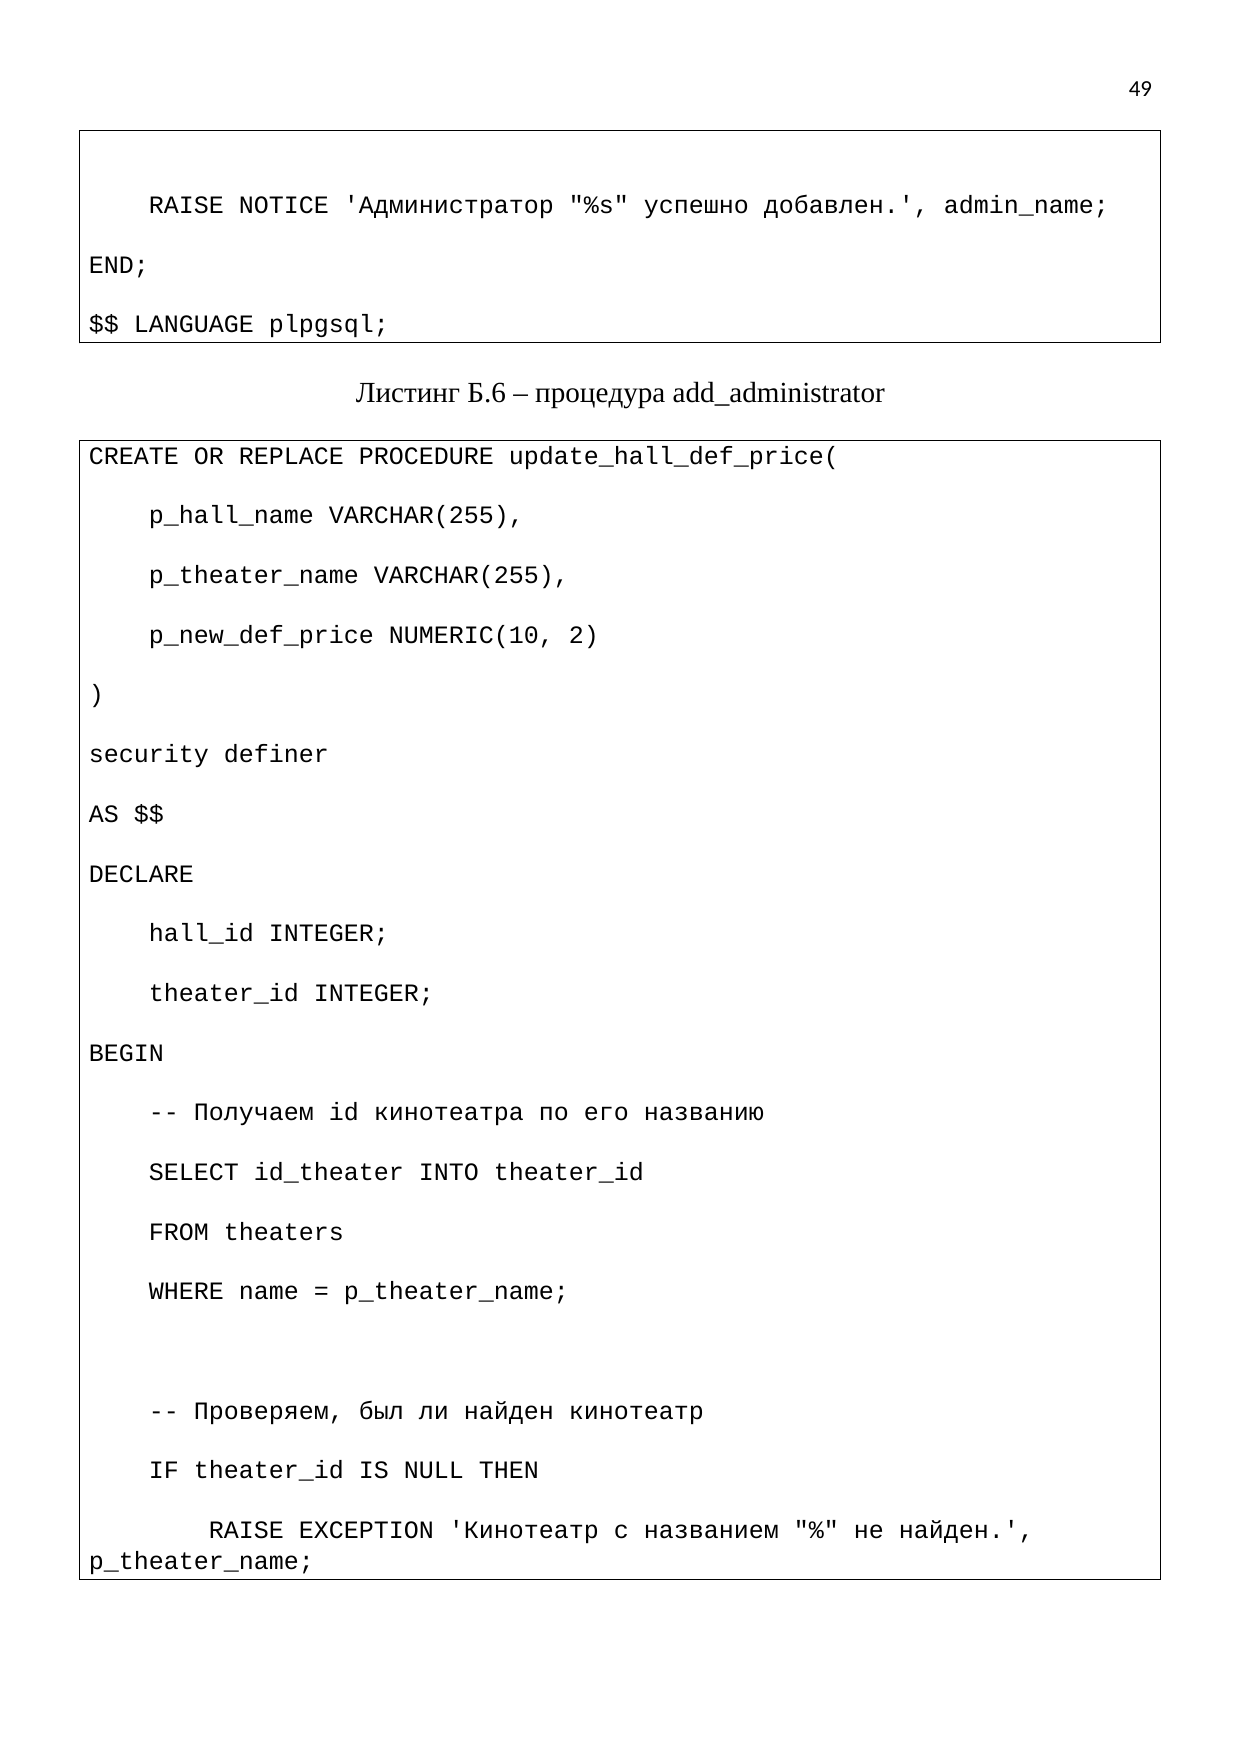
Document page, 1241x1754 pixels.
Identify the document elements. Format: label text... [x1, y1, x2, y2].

text RAISE NOTICE 'Администратор "%s" успешно добавлен.', admin_name; [80, 189, 1160, 221]
text END; [80, 249, 1160, 281]
text security definer [80, 739, 1160, 770]
text Листинг Б.6 – процедура add_administrator [89, 375, 1152, 408]
text -- Проверяем, был ли найден кинотеатр [80, 1395, 1160, 1427]
text CREATE OR REPLACE PROCEDURE update_hall_def_price( [80, 441, 1160, 472]
text RAISE EXCEPTION 'Кинотеатр с названием "%" не найден.', p_theater_name; [80, 1514, 1160, 1579]
text hall_id INTEGER; [80, 918, 1160, 949]
text ) [80, 679, 1160, 710]
text -- Получаем id кинотеатра по его названию [80, 1097, 1160, 1128]
text DECLARE [80, 858, 1160, 889]
text IF theater_id IS NULL THEN [80, 1455, 1160, 1486]
text theater_id INTEGER; [80, 977, 1160, 1009]
text AS $$ [80, 798, 1160, 830]
text SELECT id_theater INTO theater_id [80, 1156, 1160, 1188]
text WHERE name = p_theater_name; [80, 1276, 1160, 1307]
text p_new_def_price NUMERIC(10, 2) [80, 619, 1160, 651]
text BEGIN [80, 1037, 1160, 1068]
text p_hall_name VARCHAR(255), [80, 500, 1160, 531]
text FROM theaters [80, 1216, 1160, 1248]
text $$ LANGUAGE plpgsql; [80, 309, 1160, 342]
text p_theater_name VARCHAR(255), [80, 559, 1160, 591]
